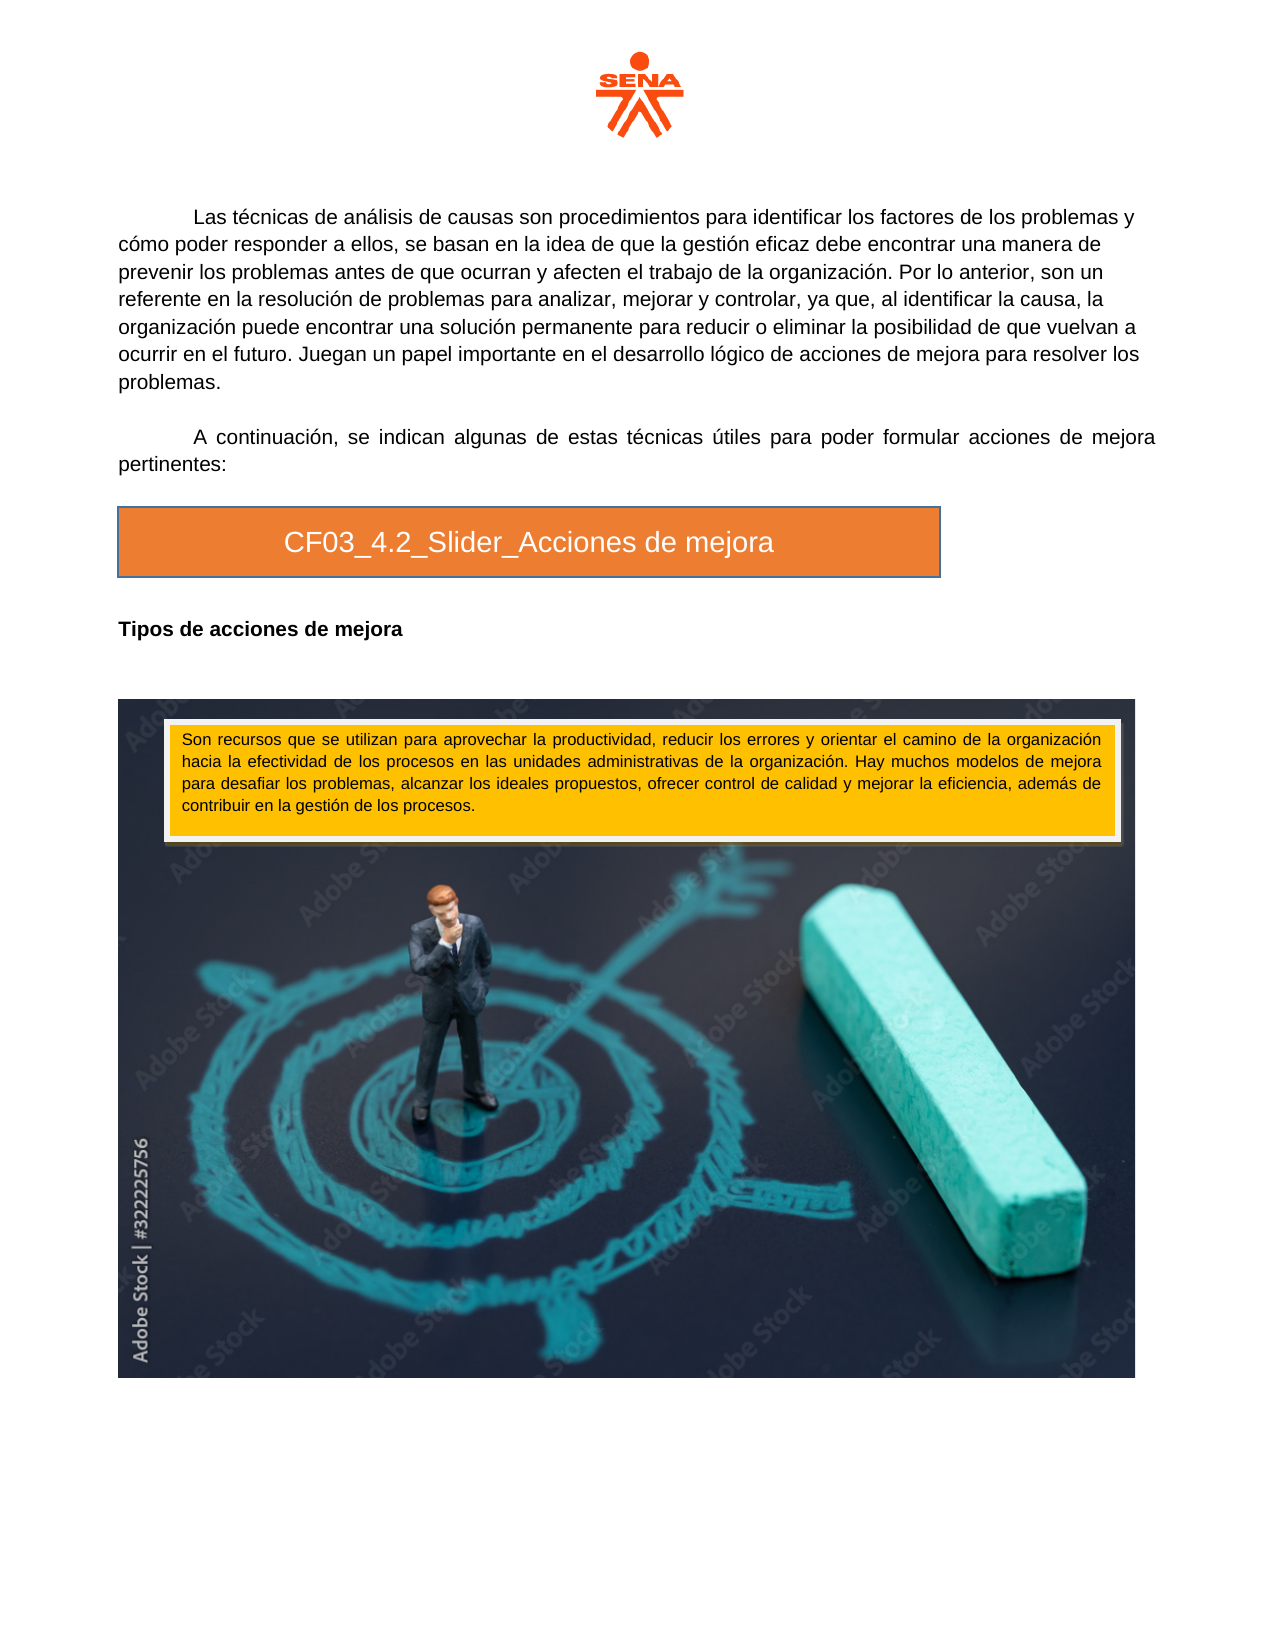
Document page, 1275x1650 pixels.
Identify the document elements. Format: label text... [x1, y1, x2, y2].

text Las técnicas de análisis de causas son procedimientos para identificar los factores de los problemas y cómo poder responder a ellos, se basan en la idea de que la gestión eficaz debe encontrar una manera de prevenir los problemas antes de que ocurran y afecten el trabajo de la organización. Por lo anterior, son un referente en la resolución de problemas para analizar, mejorar y controlar, ya que, al identificar la causa, la organización puede encontrar una solución permanente para reducir o eliminar la posibilidad de que vuelvan a ocurrir en el futuro. Juegan un papel importante en el desarrollo lógico de acciones de mejora para resolver los problemas. [118, 205, 1157, 394]
text A continuación, se indican algunas de estas técnicas útiles para poder formular acciones de mejora pertinentes: [118, 425, 1157, 476]
text Tipos de acciones de mejora [118, 617, 1157, 641]
picture [585, 48, 690, 142]
picture [118, 699, 1136, 1378]
